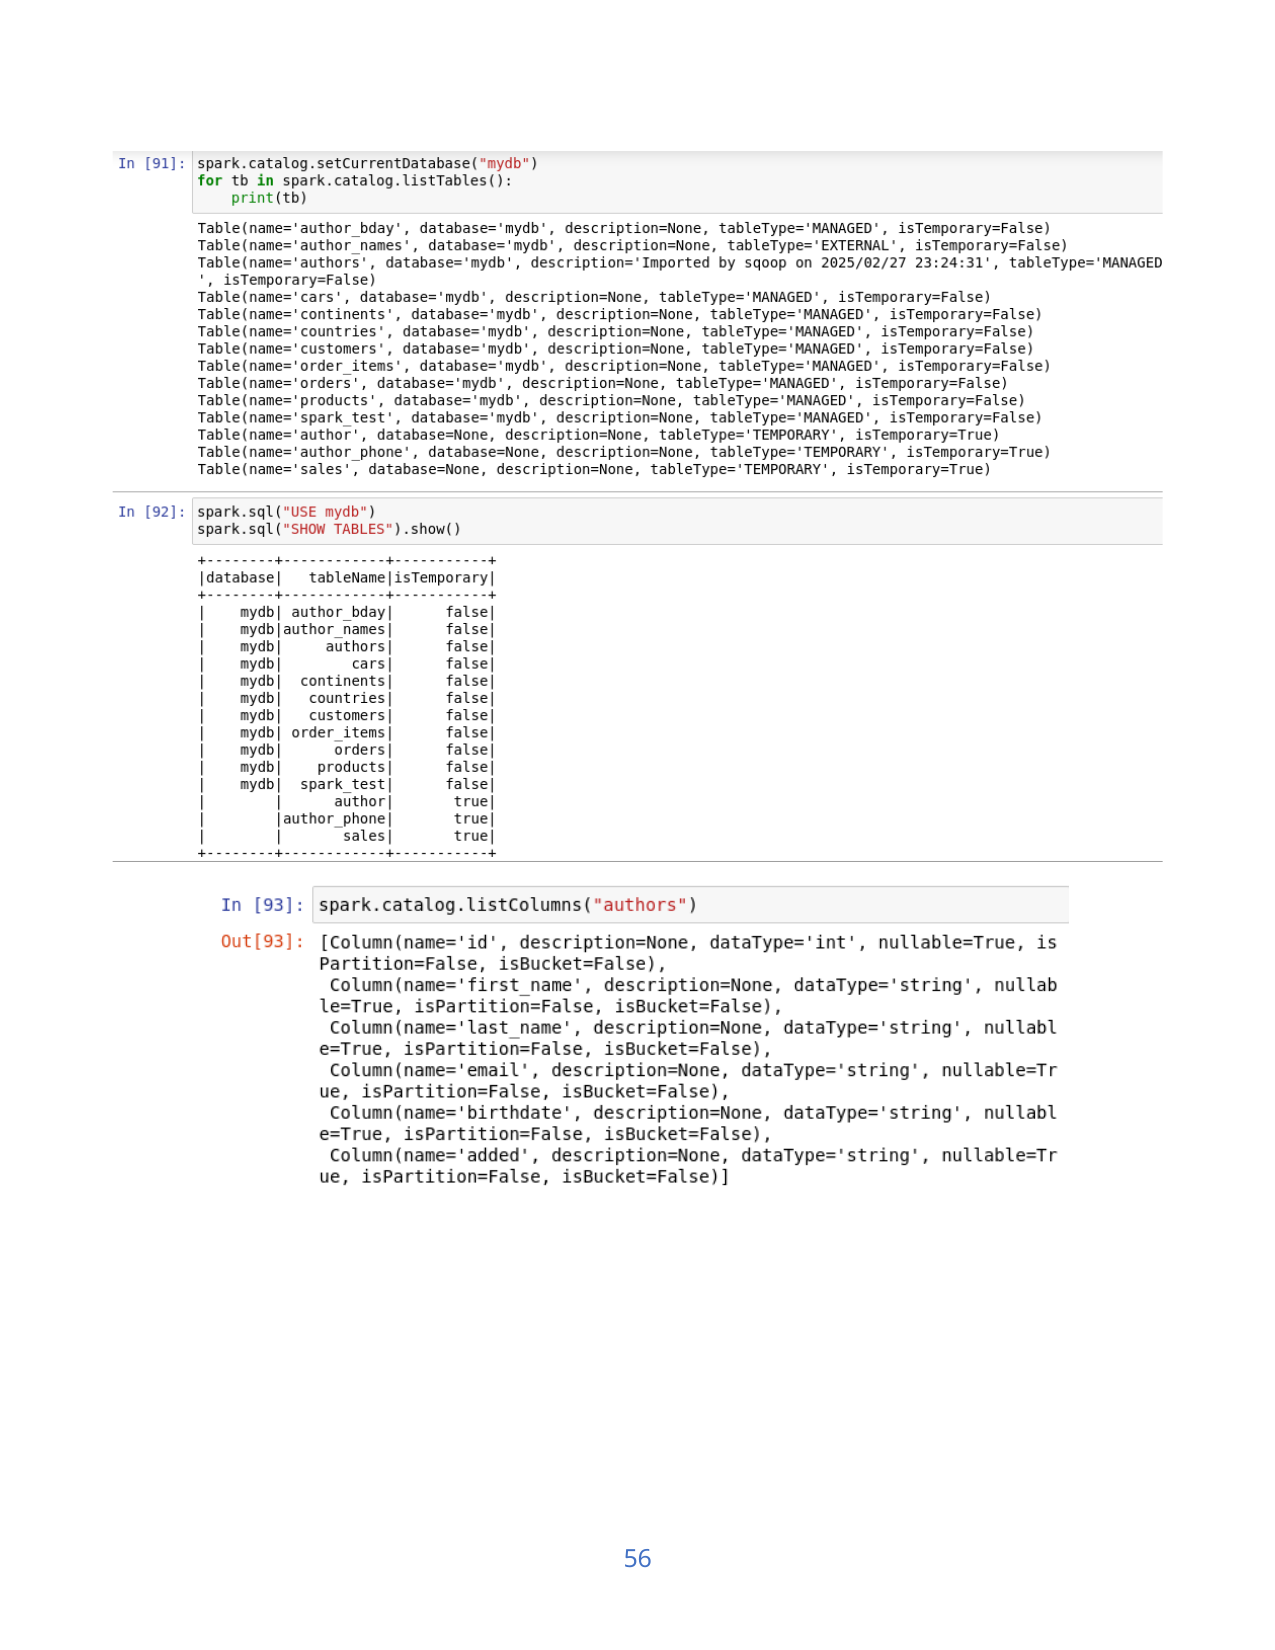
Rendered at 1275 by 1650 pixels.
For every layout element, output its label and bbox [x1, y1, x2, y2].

picture [206, 881, 1069, 1199]
picture [112, 150, 1163, 862]
